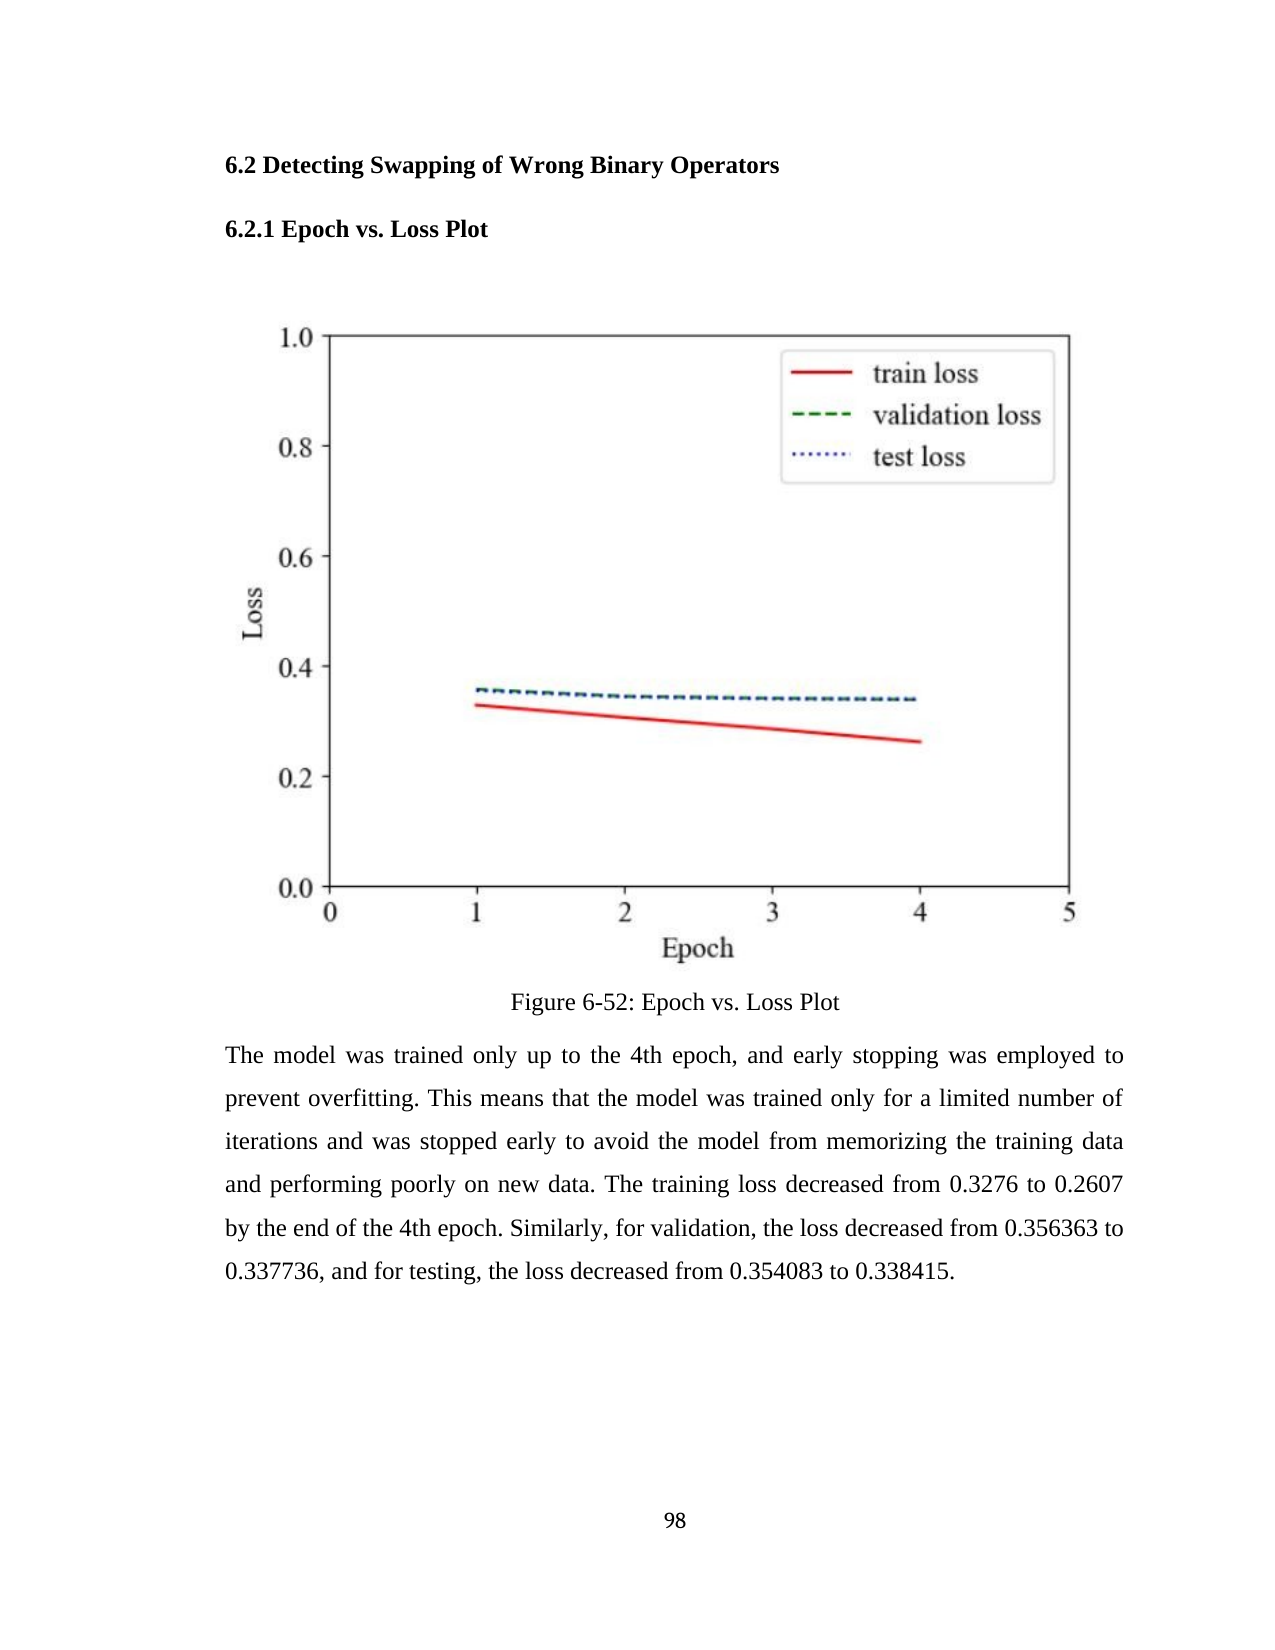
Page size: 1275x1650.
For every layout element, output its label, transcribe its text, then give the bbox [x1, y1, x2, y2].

subtitle Epoch vs. Loss Plot [225, 214, 1125, 243]
subtitle Detecting Swapping of Wrong Binary Operators [225, 150, 1125, 179]
subtitle The model was trained only up to the 4th epoch, and early stopping was employed to prevent overfitting. This means that the model was trained only for a limited number of iterations and was stopped early to avoid the model from memorizing the training data and performing poorly on new data. The training loss decreased from 0.3276 to 0.2607 by the end of the 4th epoch. Similarly, for validation, the loss decreased from 0.356363 to 0.337736, and for testing, the loss decreased from 0.354083 to 0.338415. [225, 1040, 1125, 1284]
picture [225, 310, 1125, 974]
